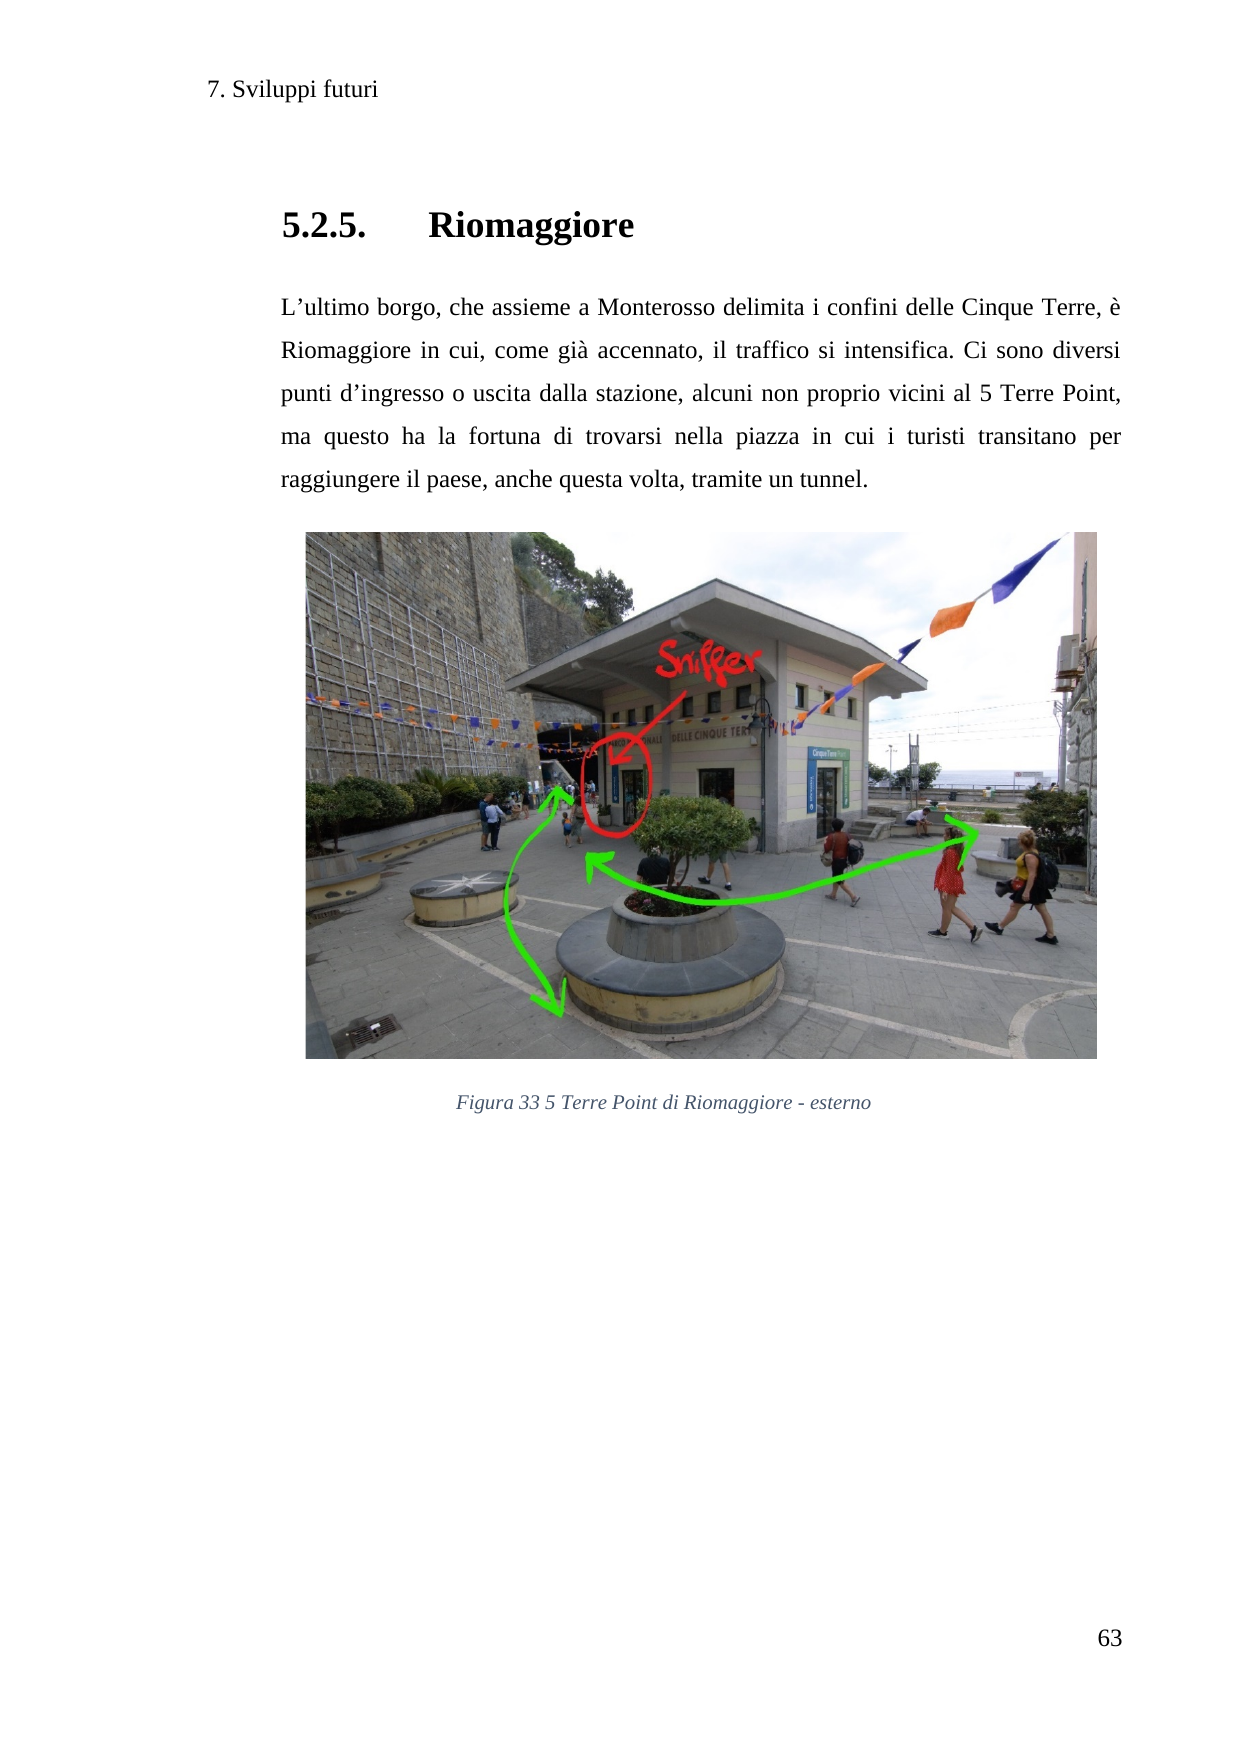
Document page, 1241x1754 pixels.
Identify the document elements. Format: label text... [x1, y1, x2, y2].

picture [305, 532, 1097, 1059]
text Figura 33 5 Terre Point di Riomaggiore - esterno [207, 1090, 1122, 1114]
list Riomaggiore [282, 202, 1122, 245]
text L’ultimo borgo, che assieme a Monterosso delimita i confini delle Cinque Terre, è Riomaggiore in cui, come già accennato, il traffico si intensifica. Ci sono diversi punti d’ingresso o uscita dalla stazione, alcuni non proprio vicini al 5 Terre Point, ma questo ha la fortuna di trovarsi nella piazza in cui i turisti transitano per raggiungere il paese, anche questa volta, tramite un tunnel. [281, 292, 1122, 493]
